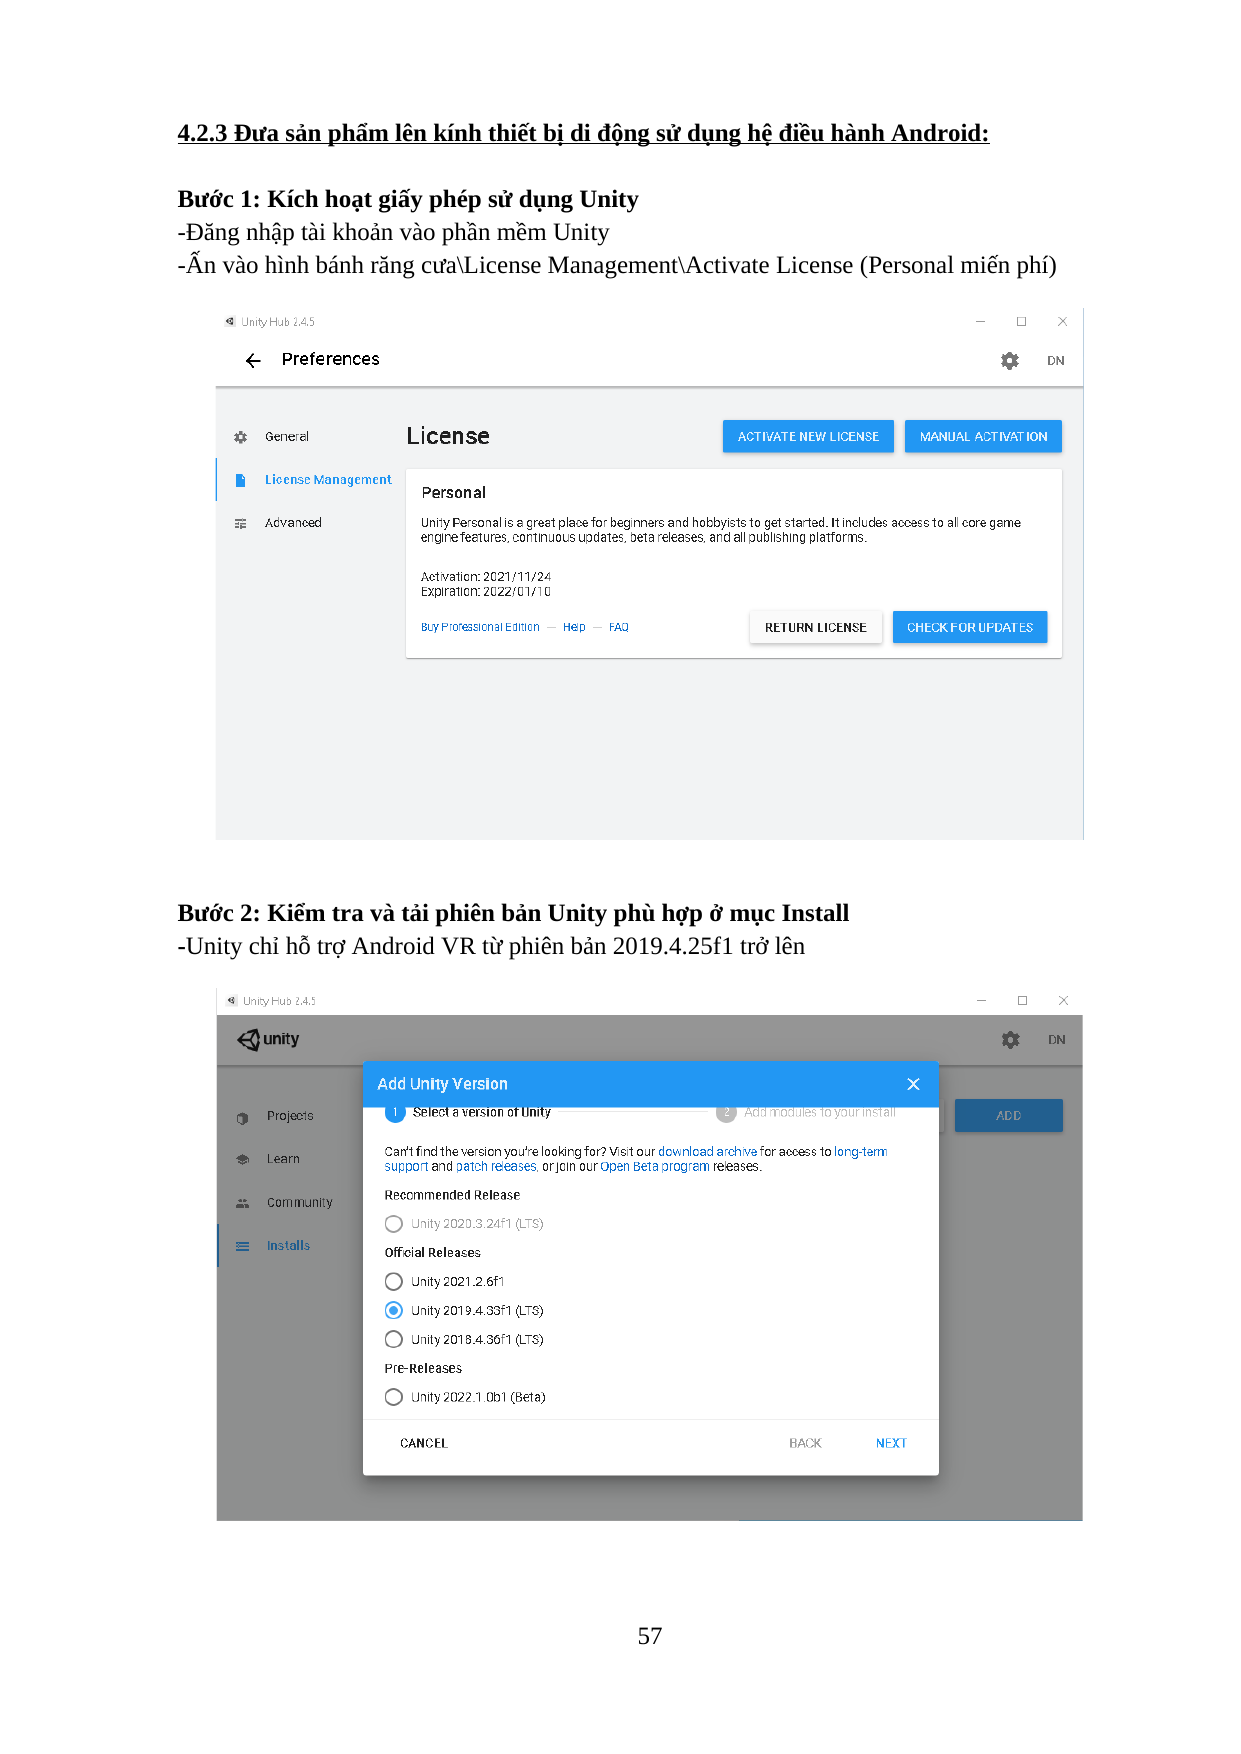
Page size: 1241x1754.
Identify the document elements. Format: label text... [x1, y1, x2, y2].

text Bước 1: Kích hoạt giấy phép sử dụng Unity [177, 184, 1122, 213]
text -Ấn vào hình bánh răng cưa\License Management\Activate License (Personal miến phí) [177, 250, 1122, 279]
text -Unity chỉ hỗ trợ Android VR từ phiên bản 2019.4.25f1 trở lên [177, 931, 1122, 959]
picture [215, 308, 1084, 840]
text Bước 2: Kiểm tra và tải phiên bản Unity phù hợp ở mục Install [177, 898, 1122, 927]
text -Đăng nhập tài khoản vào phần mềm Unity [177, 217, 1122, 246]
picture [216, 988, 1083, 1521]
text 4.2.3 Đưa sản phẩm lên kính thiết bị di động sử dụng hệ điều hành Android: [177, 118, 1122, 147]
